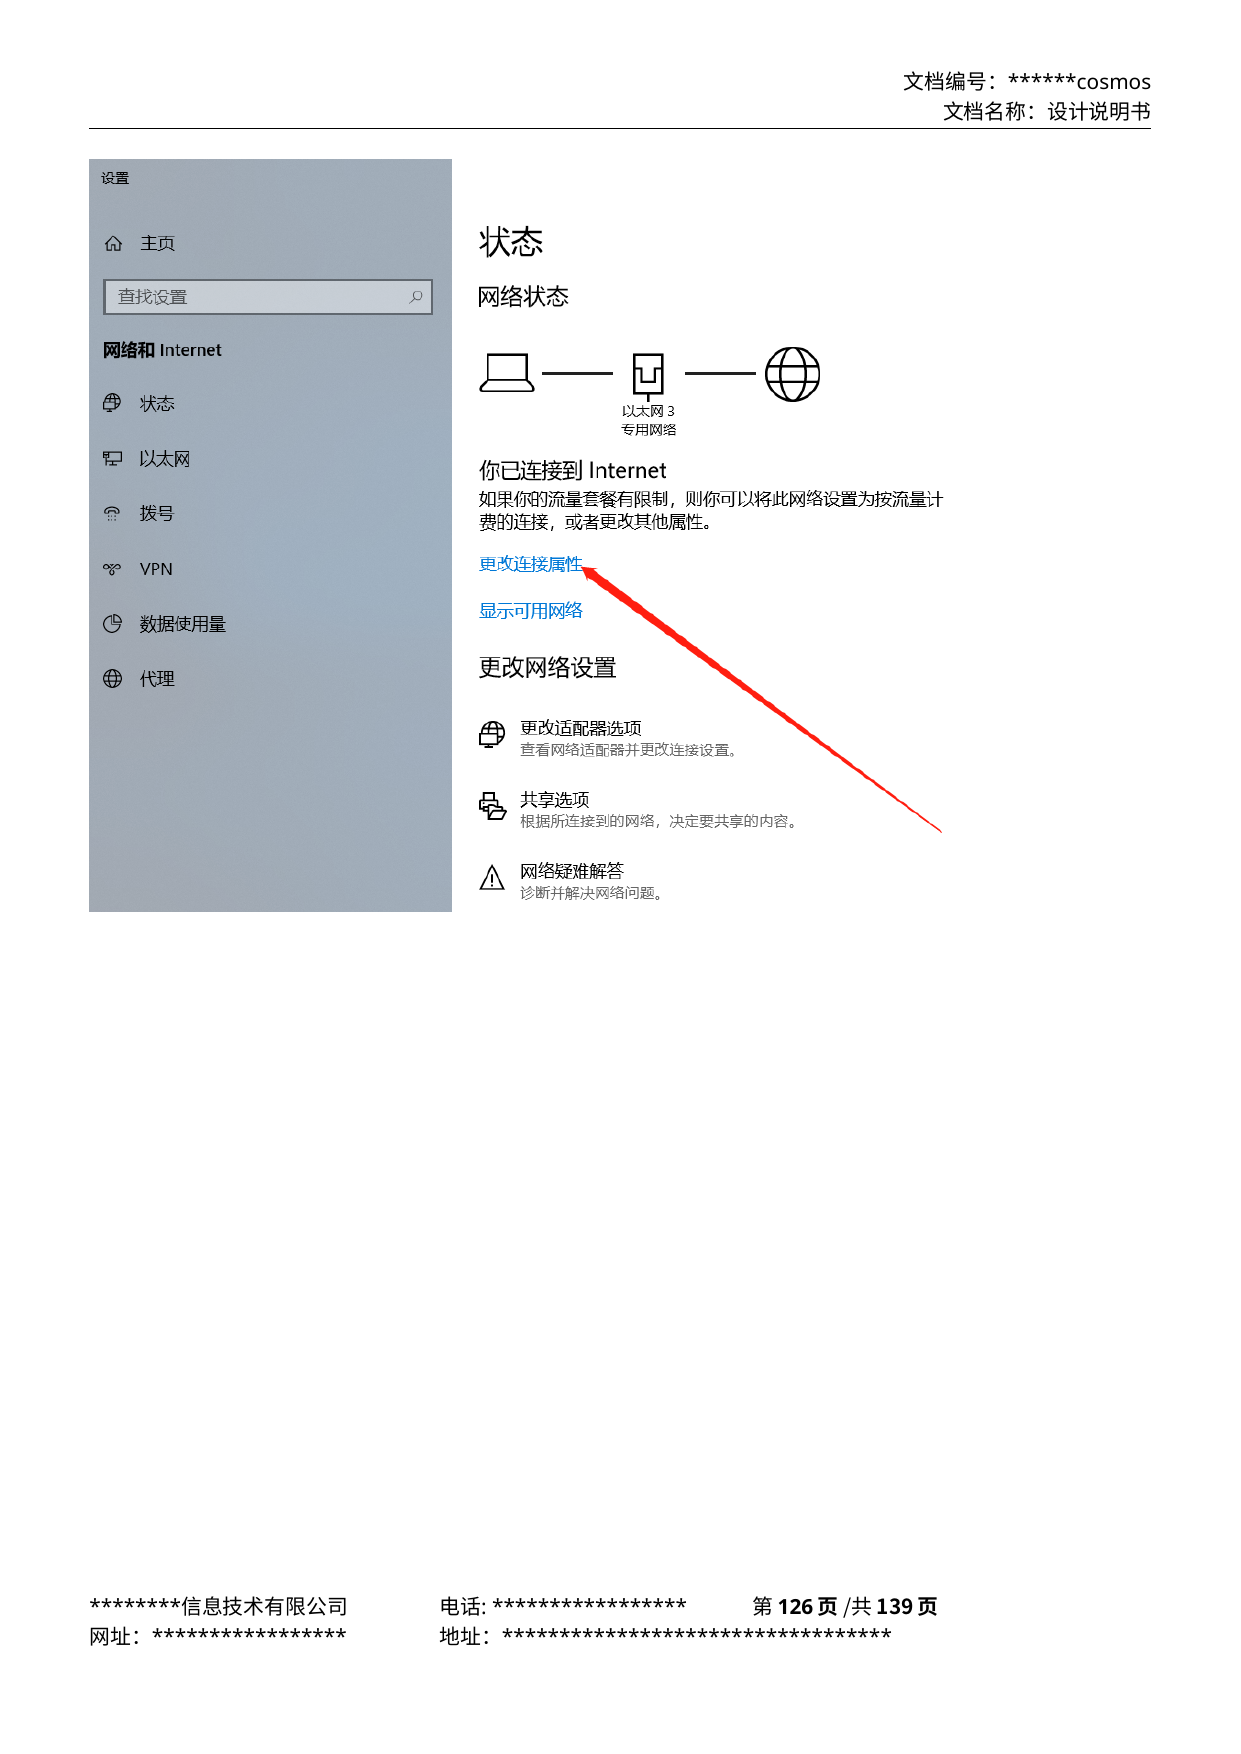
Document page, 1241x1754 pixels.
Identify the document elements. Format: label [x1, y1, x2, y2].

picture [89, 159, 1151, 912]
